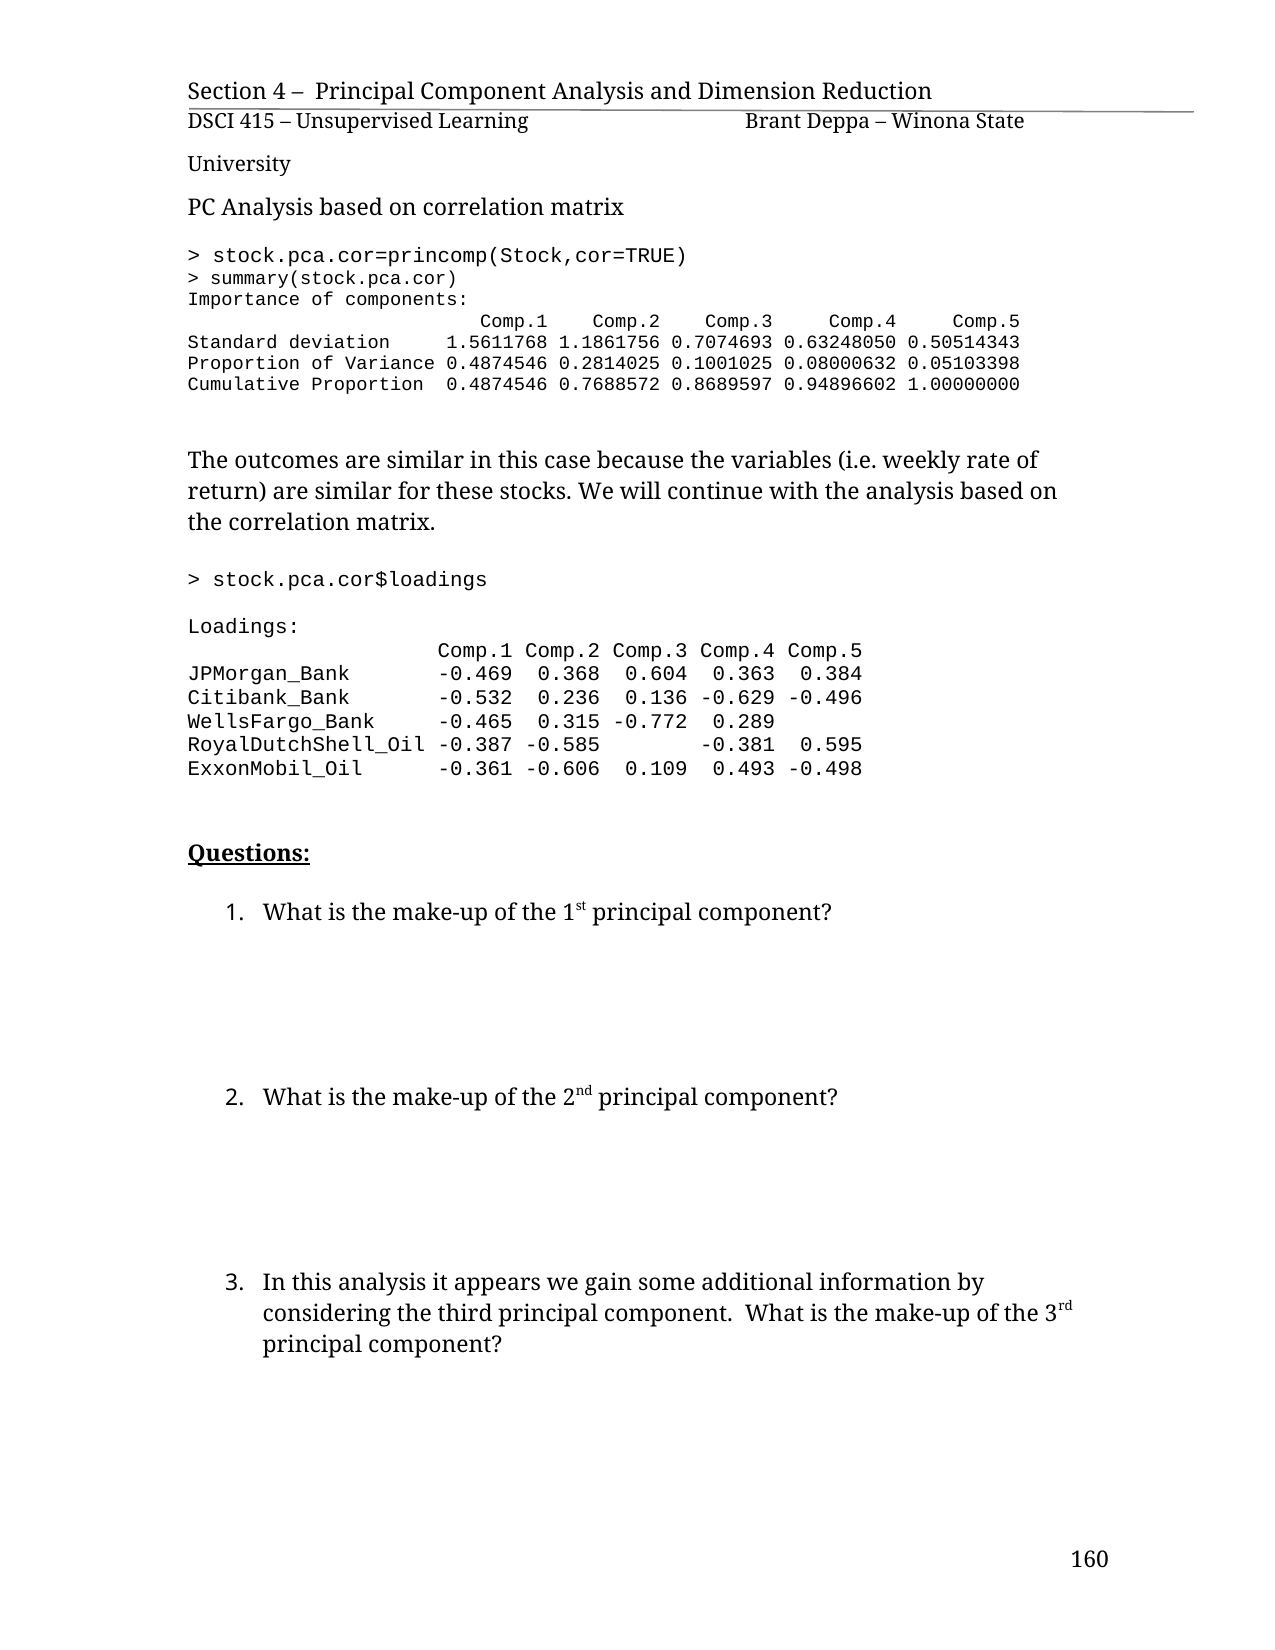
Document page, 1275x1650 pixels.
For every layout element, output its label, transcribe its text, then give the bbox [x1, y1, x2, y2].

text Cumulative Proportion 0.4874546 0.7688572 0.8689597 0.94896602 1.00000000 [187, 375, 1087, 396]
text Loadings: [187, 616, 1087, 640]
text Importance of components: [187, 290, 1087, 311]
list What is the make-up of the 1st principal component? [225, 896, 1087, 927]
text Comp.1 Comp.2 Comp.3 Comp.4 Comp.5 [187, 311, 1087, 333]
text Comp.1 Comp.2 Comp.3 Comp.4 Comp.5 [187, 640, 1087, 663]
text Proportion of Variance 0.4874546 0.2814025 0.1001025 0.08000632 0.05103398 [187, 354, 1087, 375]
text JPMorgan_Bank -0.469 0.368 0.604 0.363 0.384 [187, 663, 1087, 687]
list What is the make-up of the 2nd principal component? [225, 1081, 1087, 1112]
text PC Analysis based on correlation matrix [187, 190, 1087, 222]
text RoyalDutchShell_Oil -0.387 -0.585 -0.381 0.595 [187, 734, 1087, 758]
text Questions: [187, 836, 1087, 868]
text ExxonMobil_Oil -0.361 -0.606 0.109 0.493 -0.498 [187, 758, 1087, 782]
text > stock.pca.cor$loadings [187, 569, 1087, 592]
text The outcomes are similar in this case because the variables (i.e. weekly rate of return) are similar for these stocks. We will continue with the analysis based on the correlation matrix. [187, 444, 1087, 537]
text Citibank_Bank -0.532 0.236 0.136 -0.629 -0.496 [187, 687, 1087, 711]
text > stock.pca.cor=princomp(Stock,cor=TRUE) [187, 245, 1087, 269]
text > summary(stock.pca.cor) [187, 269, 1087, 290]
text WellsFargo_Bank -0.465 0.315 -0.772 0.289 [187, 711, 1087, 734]
text Standard deviation 1.5611768 1.1861756 0.7074693 0.63248050 0.50514343 [187, 333, 1087, 354]
list In this analysis it appears we gain some additional information by considering the third principal component. What is the make-up of the 3rd principal component? [225, 1266, 1087, 1359]
